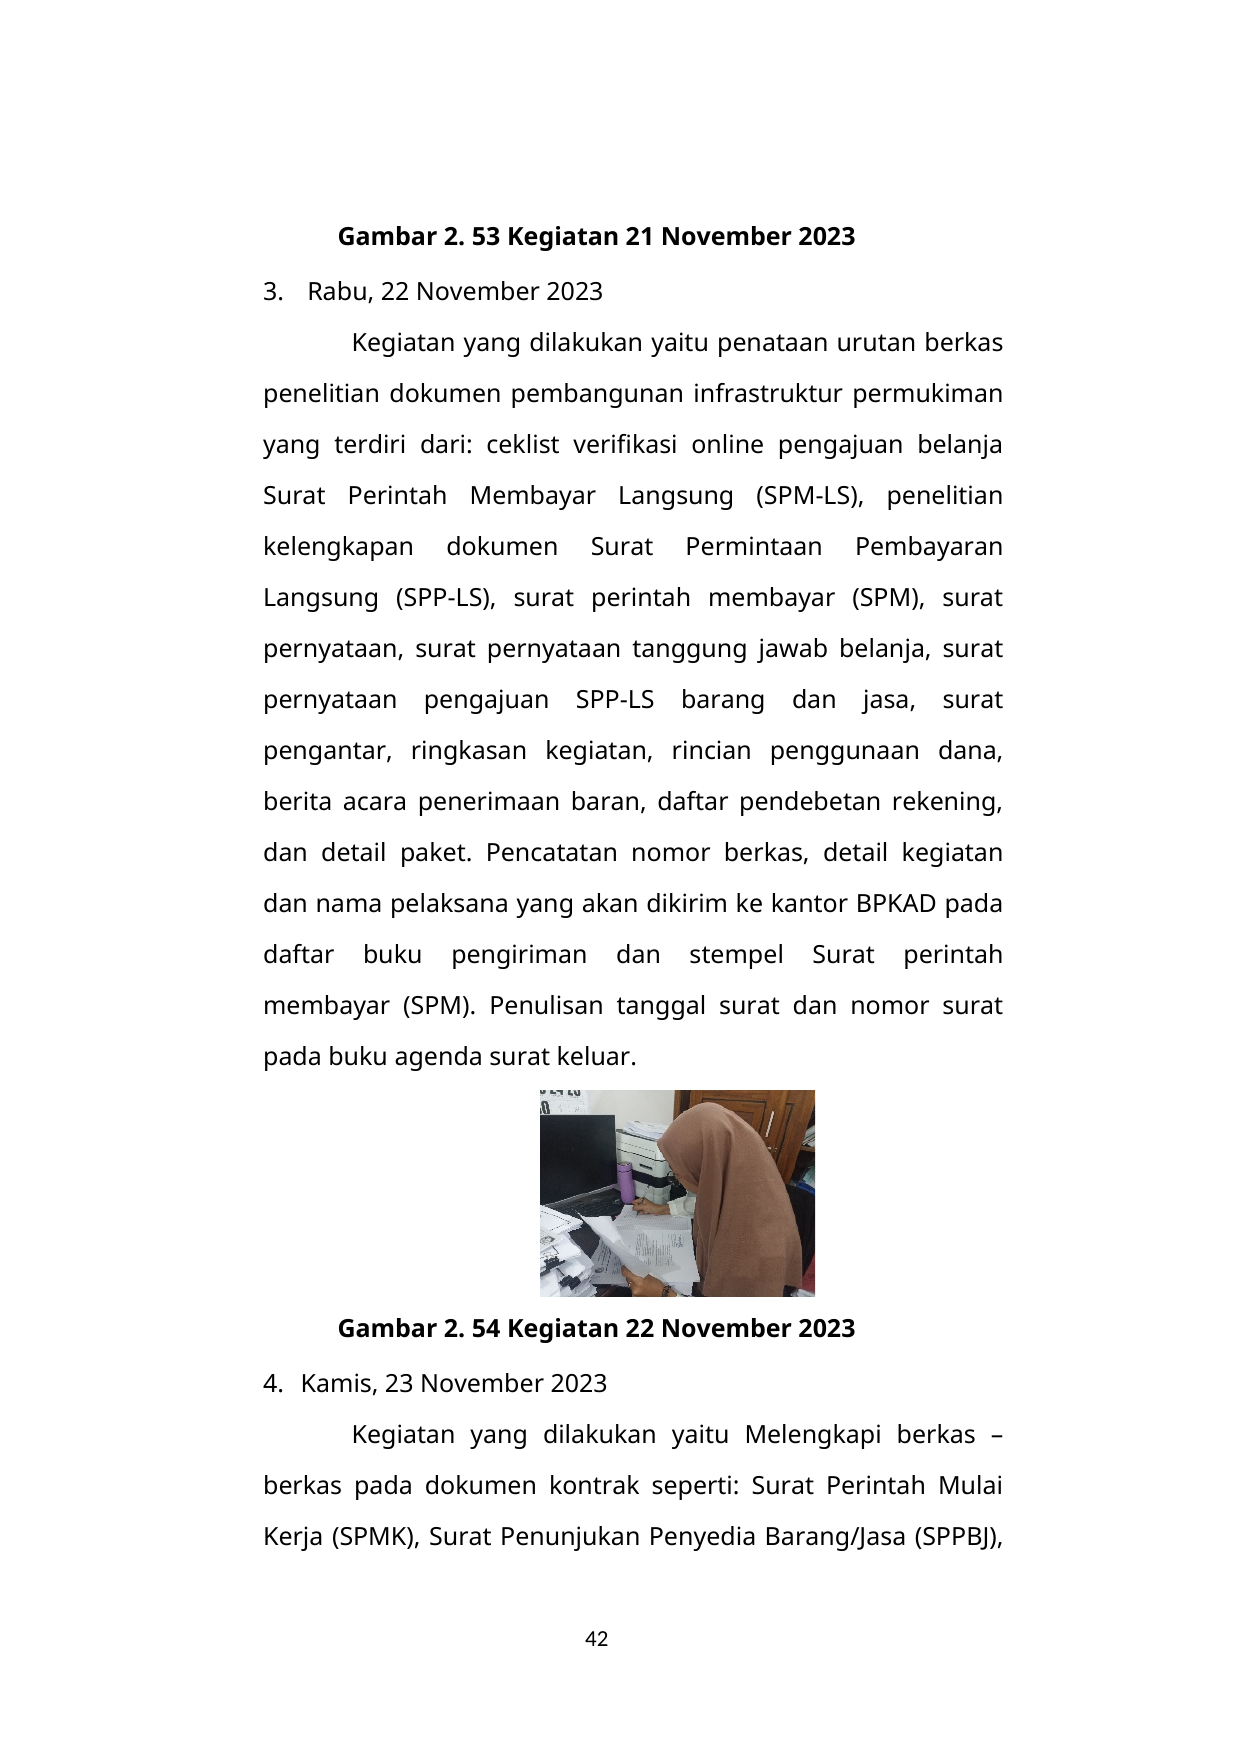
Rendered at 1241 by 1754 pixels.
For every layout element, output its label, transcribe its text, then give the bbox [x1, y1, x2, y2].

list Rabu, 22 November 2023 [263, 273, 1004, 307]
text Gambar 2. 54 Kegiatan 22 November 2023 [189, 1310, 1004, 1344]
text Gambar 2. 53 Kegiatan 21 November 2023 [189, 218, 1004, 253]
text Kegiatan yang dilakukan yaitu penataan urutan berkas penelitian dokumen pembangunan infrastruktur permukiman yang terdiri dari: ceklist verifikasi online pengajuan belanja Surat Perintah Membayar Langsung (SPM-LS), penelitian kelengkapan dokumen Surat Permintaan Pembayaran Langsung (SPP-LS), surat perintah membayar (SPM), surat pernyataan, surat pernyataan tanggung jawab belanja, surat pernyataan pengajuan SPP-LS barang dan jasa, surat pengantar, ringkasan kegiatan, rincian penggunaan dana, berita acara penerimaan baran, daftar pendebetan rekening, dan detail paket. Pencatatan nomor berkas, detail kegiatan dan nama pelaksana yang akan dikirim ke kantor BPKAD pada daftar buku pengiriman dan stempel Surat perintah membayar (SPM). Penulisan tanggal surat dan nomor surat pada buku agenda surat keluar. [263, 324, 1004, 1073]
picture [540, 1090, 816, 1297]
list Kamis, 23 November 2023 [263, 1365, 1004, 1399]
